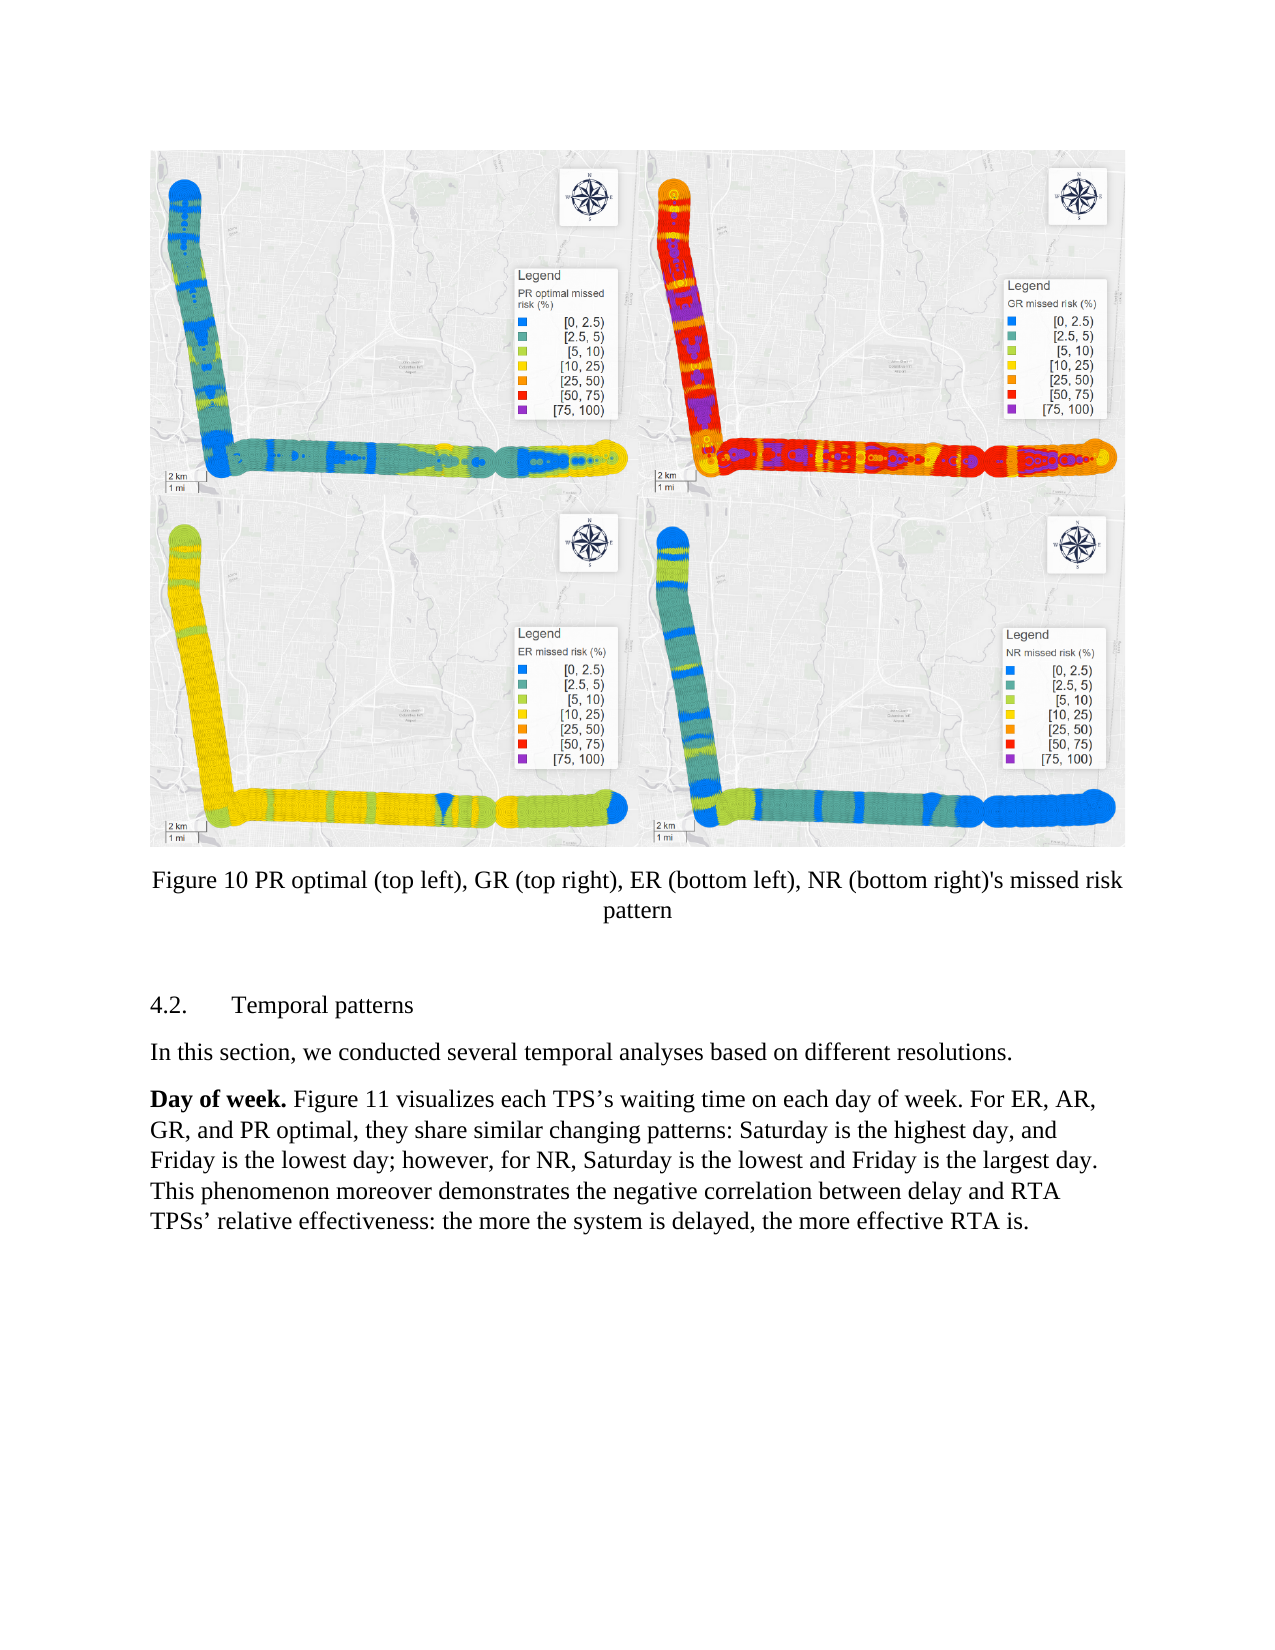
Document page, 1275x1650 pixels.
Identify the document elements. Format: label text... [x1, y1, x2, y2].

text Day of week. Figure 17 visualizes each TPS’s waiting time on each day of week. For ER, AR, GR, and PR optimal, they share similar changing patterns: Saturday is the highest day, and Friday is the lowest day; however, for NR, Saturday is the lowest and Friday is the largest day. This phenomenon moreover demonstrates the negative correlation between delay and RTA TPSs’ relative effectiveness: the more the system is delayed, the more effective RTA is. [150, 1084, 1125, 1235]
text In this section, we conducted several temporal analyses based on different resolutions. [150, 1037, 1125, 1066]
picture [150, 150, 1125, 847]
text Figure 10 PR optimal (top left), GR (top right), ER (bottom left), NR (bottom right)'s missed risk pattern [150, 865, 1125, 924]
list Temporal patterns [150, 990, 1125, 1019]
